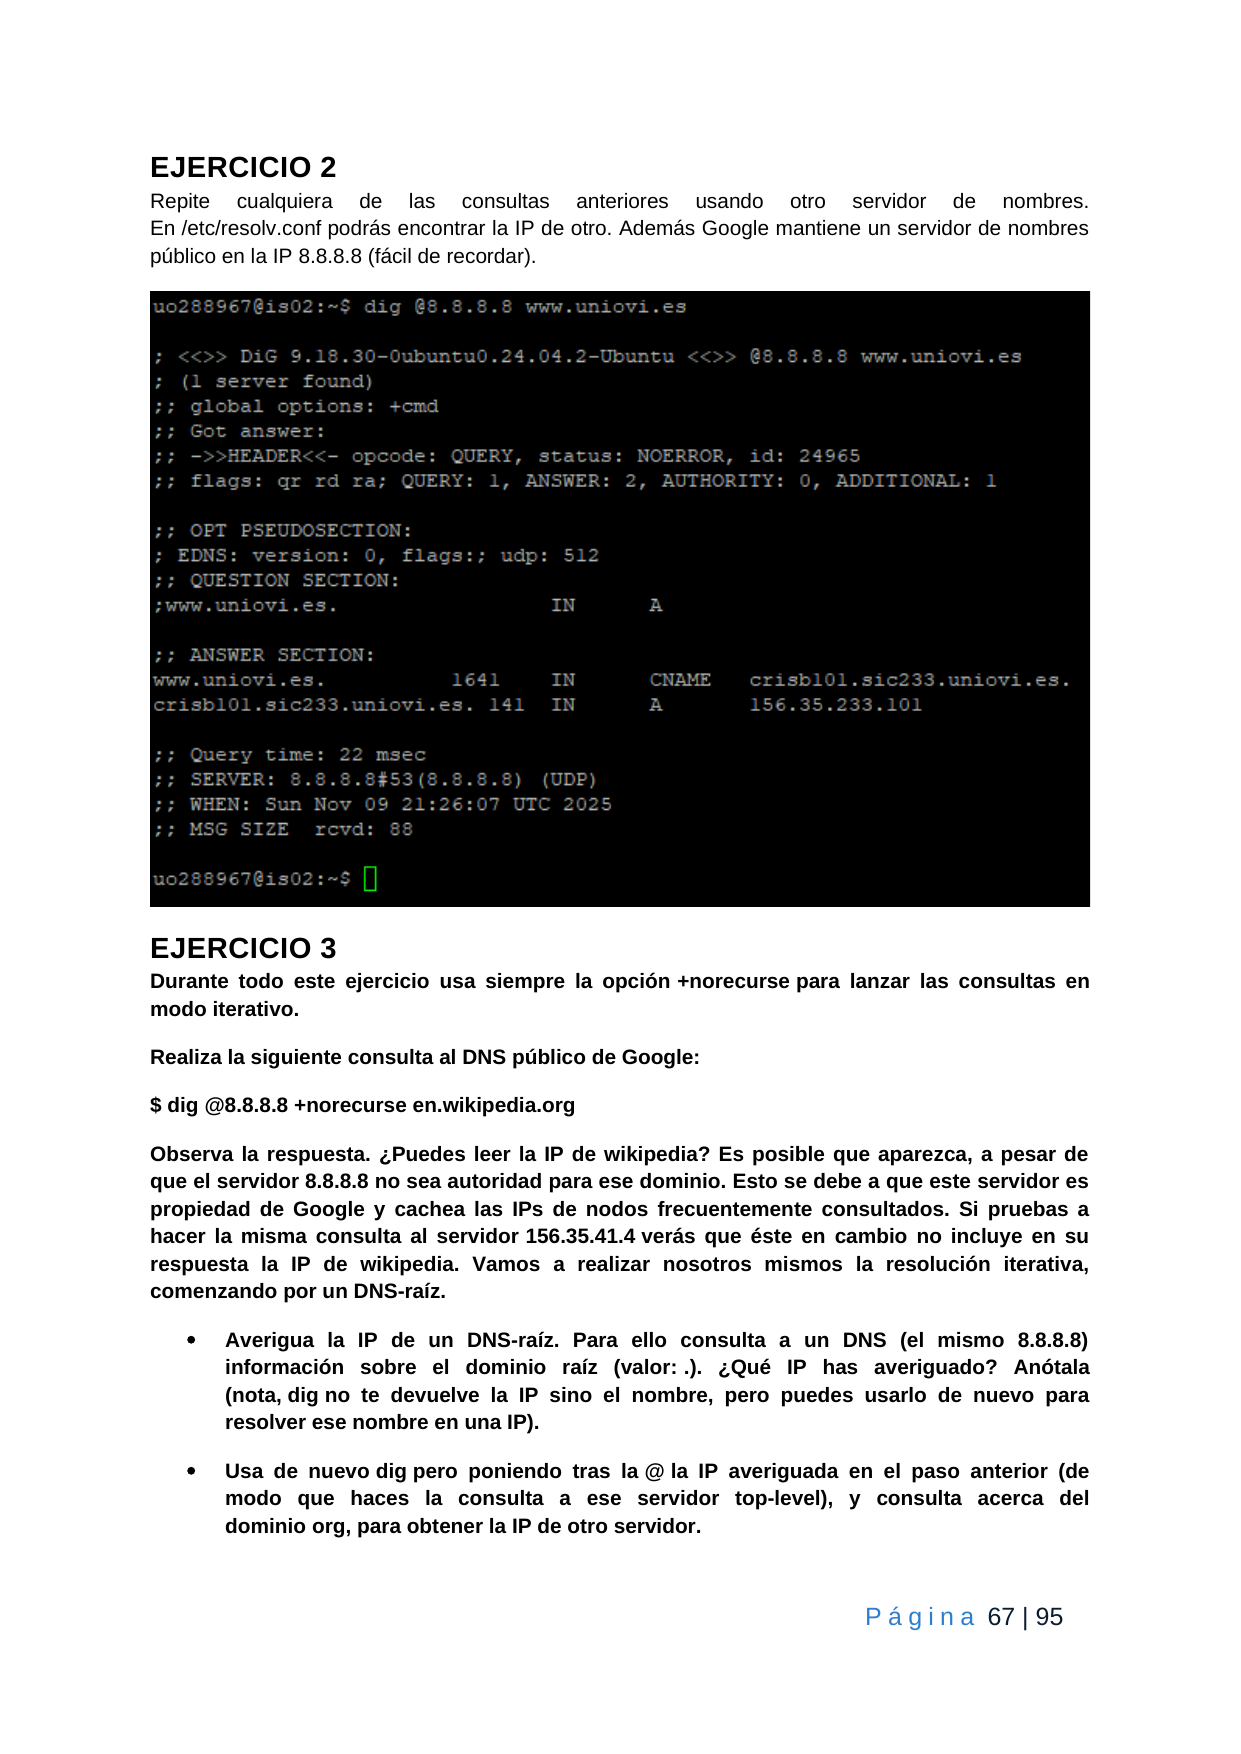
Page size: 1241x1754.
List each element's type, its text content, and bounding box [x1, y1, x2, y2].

text Repite cualquiera de las consultas anteriores usando otro servidor de nombres. En /etc/resolv.conf podrás encontrar la IP de otro. Además Google mantiene un servidor de nombres público en la IP 8.8.8.8 (fácil de recordar). [150, 188, 1090, 267]
text $ dig @8.8.8.8 +norecurse en.wikipedia.org [150, 1093, 1090, 1117]
list Usa de nuevo dig pero poniendo tras la @ la IP averiguada en el paso anterior (de modo que haces la consulta a ese servidor top-level), y consulta acerca del dominio org, para obtener la IP de otro servidor. [187, 1458, 1090, 1537]
text Observa la respuesta. ¿Puedes leer la IP de wikipedia? Es posible que aparezca, a pesar de que el servidor 8.8.8.8 no sea autoridad para ese dominio. Esto se debe a que este servidor es propiedad de Google y cachea las IPs de nodos frecuentemente consultados. Si pruebas a hacer la misma consulta al servidor 156.35.41.4 verás que éste en cambio no incluye en su respuesta la IP de wikipedia. Vamos a realizar nosotros mismos la resolución iterativa, comenzando por un DNS-raíz. [150, 1142, 1090, 1303]
list Averigua la IP de un DNS-raíz. Para ello consulta a un DNS (el mismo 8.8.8.8) información sobre el dominio raíz (valor: .). ¿Qué IP has averiguado? Anótala (nota, dig no te devuelve la IP sino el nombre, pero puedes usarlo de nuevo para resolver ese nombre en una IP). [187, 1327, 1090, 1434]
text Realiza la siguiente consulta al DNS público de Google: [150, 1045, 1090, 1069]
subtitle EJERCICIO 2 [150, 150, 1090, 183]
text Durante todo este ejercicio usa siempre la opción +norecurse para lanzar las consultas en modo iterativo. [150, 969, 1090, 1021]
picture [150, 291, 1091, 907]
subtitle EJERCICIO 3 [150, 931, 1090, 964]
